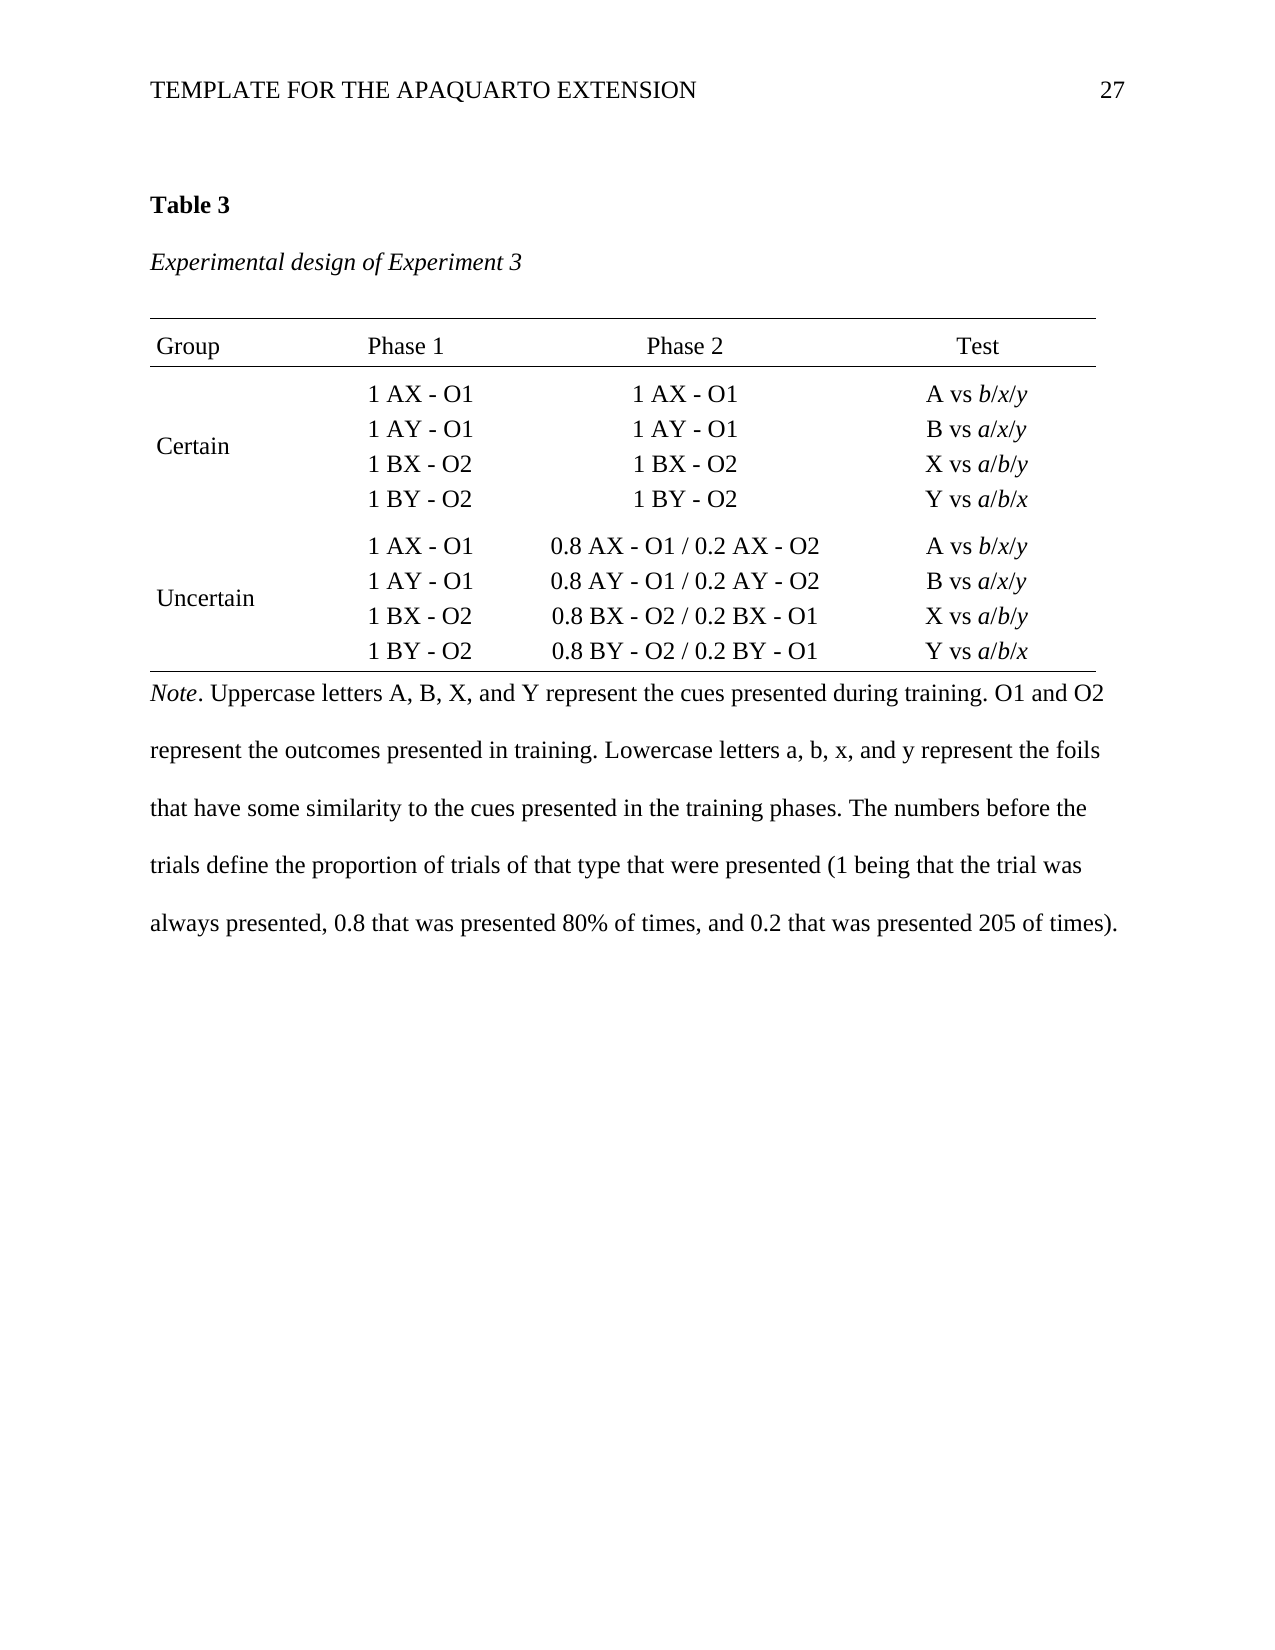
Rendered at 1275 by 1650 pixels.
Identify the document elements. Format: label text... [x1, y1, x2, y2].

table_cell Certain [150, 367, 361, 519]
text Experimental design of Experiment 3 [150, 247, 1125, 276]
title Table 3 [150, 190, 1125, 219]
table_cell 1 AX - O1 1 AY - O1 1 BX - O2 1 BY - O2 [361, 519, 511, 671]
table_cell Uncertain [150, 519, 361, 671]
table_cell 1 AX - O1 1 AY - O1 1 BX - O2 1 BY - O2 [511, 367, 859, 519]
table_cell A vs b/x/y B vs a/x/y X vs a/b/y Y vs a/b/x [859, 367, 1096, 519]
table_cell 0.8 AX - O1 / 0.2 AX - O2 0.8 AY - O1 / 0.2 AY - O2 0.8 BX - O2 / 0.2 BX - O1 0.8 BY - O2 / 0.2 BY - O1 [511, 519, 859, 671]
table_cell A vs b/x/y B vs a/x/y X vs a/b/y Y vs a/b/x [859, 519, 1096, 671]
table_header Group [150, 319, 361, 366]
table_header Phase 2 [511, 319, 859, 366]
text Note. Uppercase letters A, B, X, and Y represent the cues presented during training. O1 and O2 represent the outcomes presented in training. Lowercase letters a, b, x, and y represent the foils that have some similarity to the cues presented in the training phases. The numbers before the trials define the proportion of trials of that type that were presented (1 being that the trial was always presented, 0.8 that was presented 80% of times, and 0.2 that was presented 205 of times). [150, 678, 1125, 937]
table_cell 1 AX - O1 1 AY - O1 1 BX - O2 1 BY - O2 [361, 367, 511, 519]
table_header Phase 1 [361, 319, 511, 366]
table_header Test [859, 319, 1096, 366]
